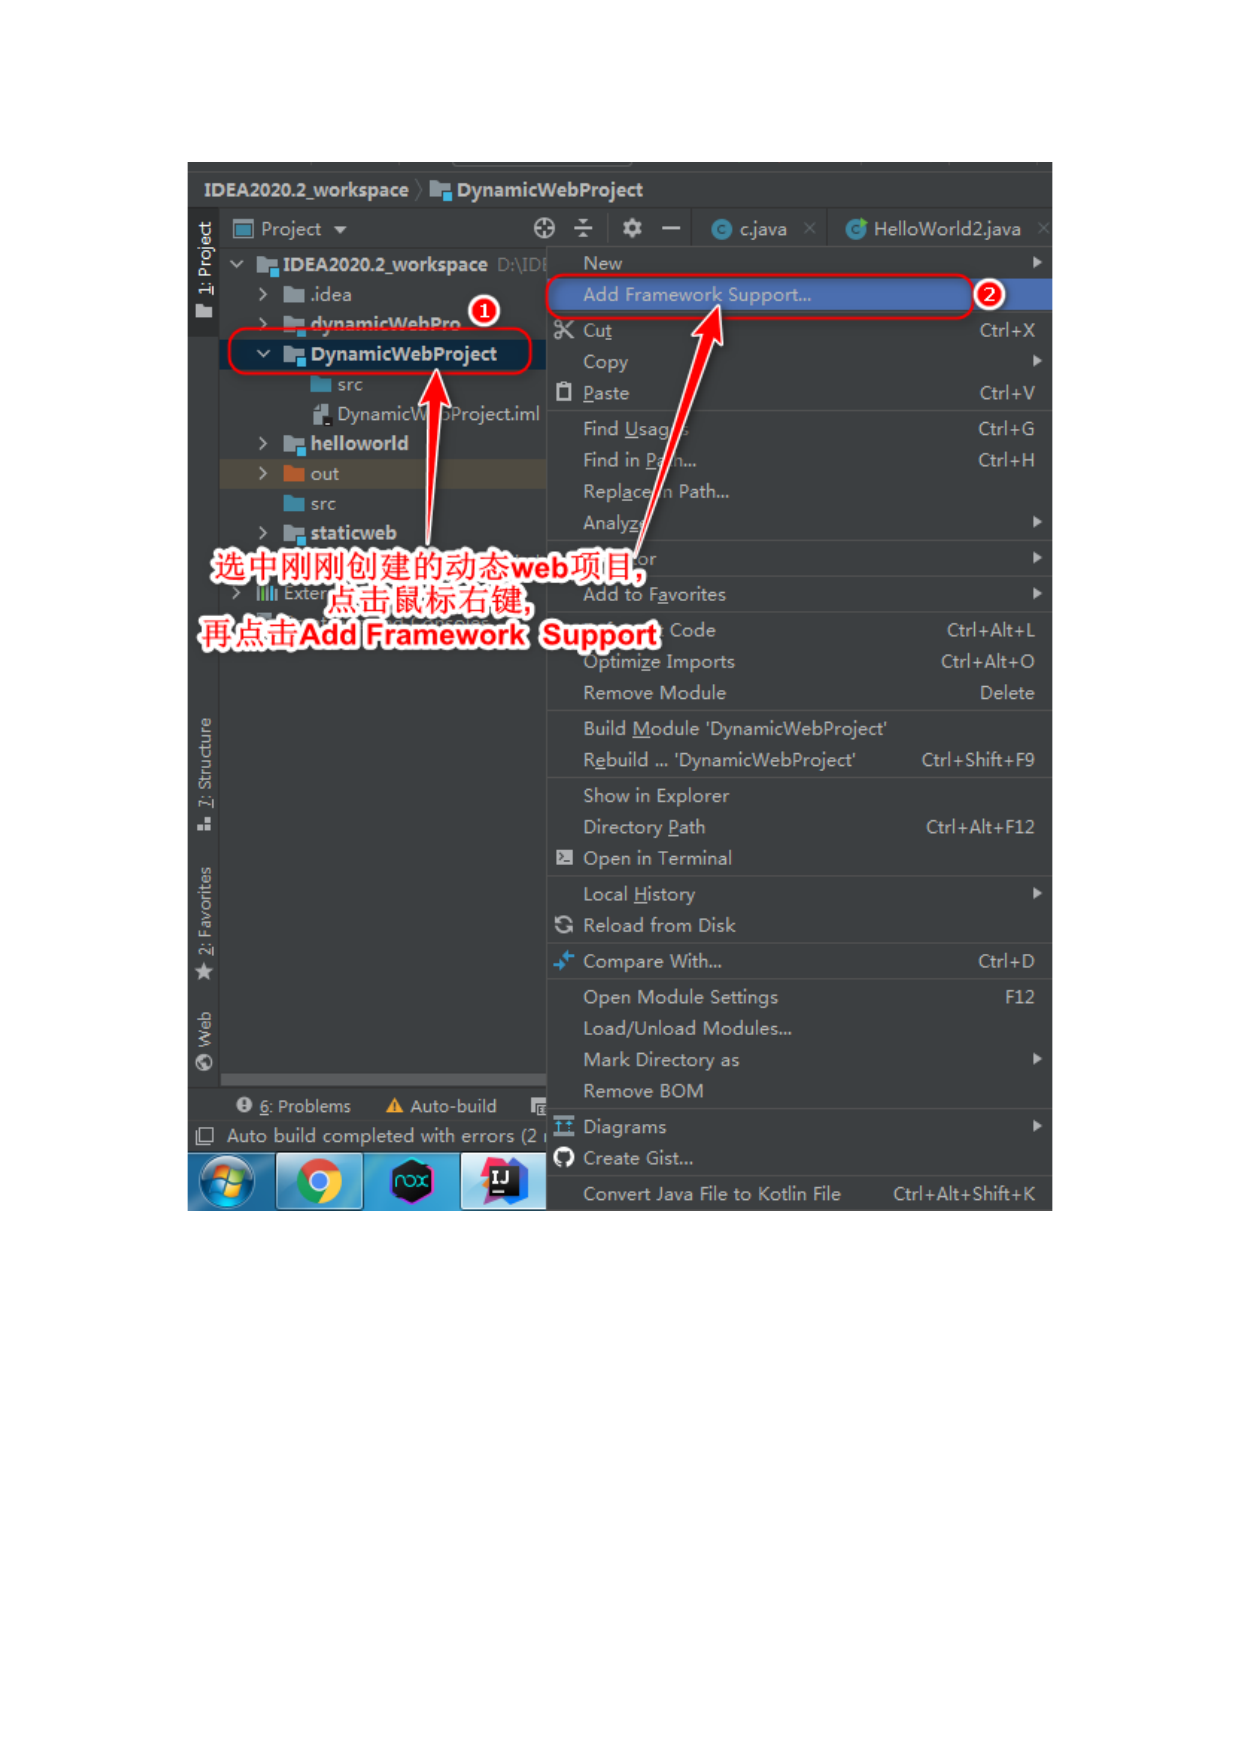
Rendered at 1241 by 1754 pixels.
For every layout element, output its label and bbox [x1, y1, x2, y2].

picture [187, 162, 1053, 1211]
